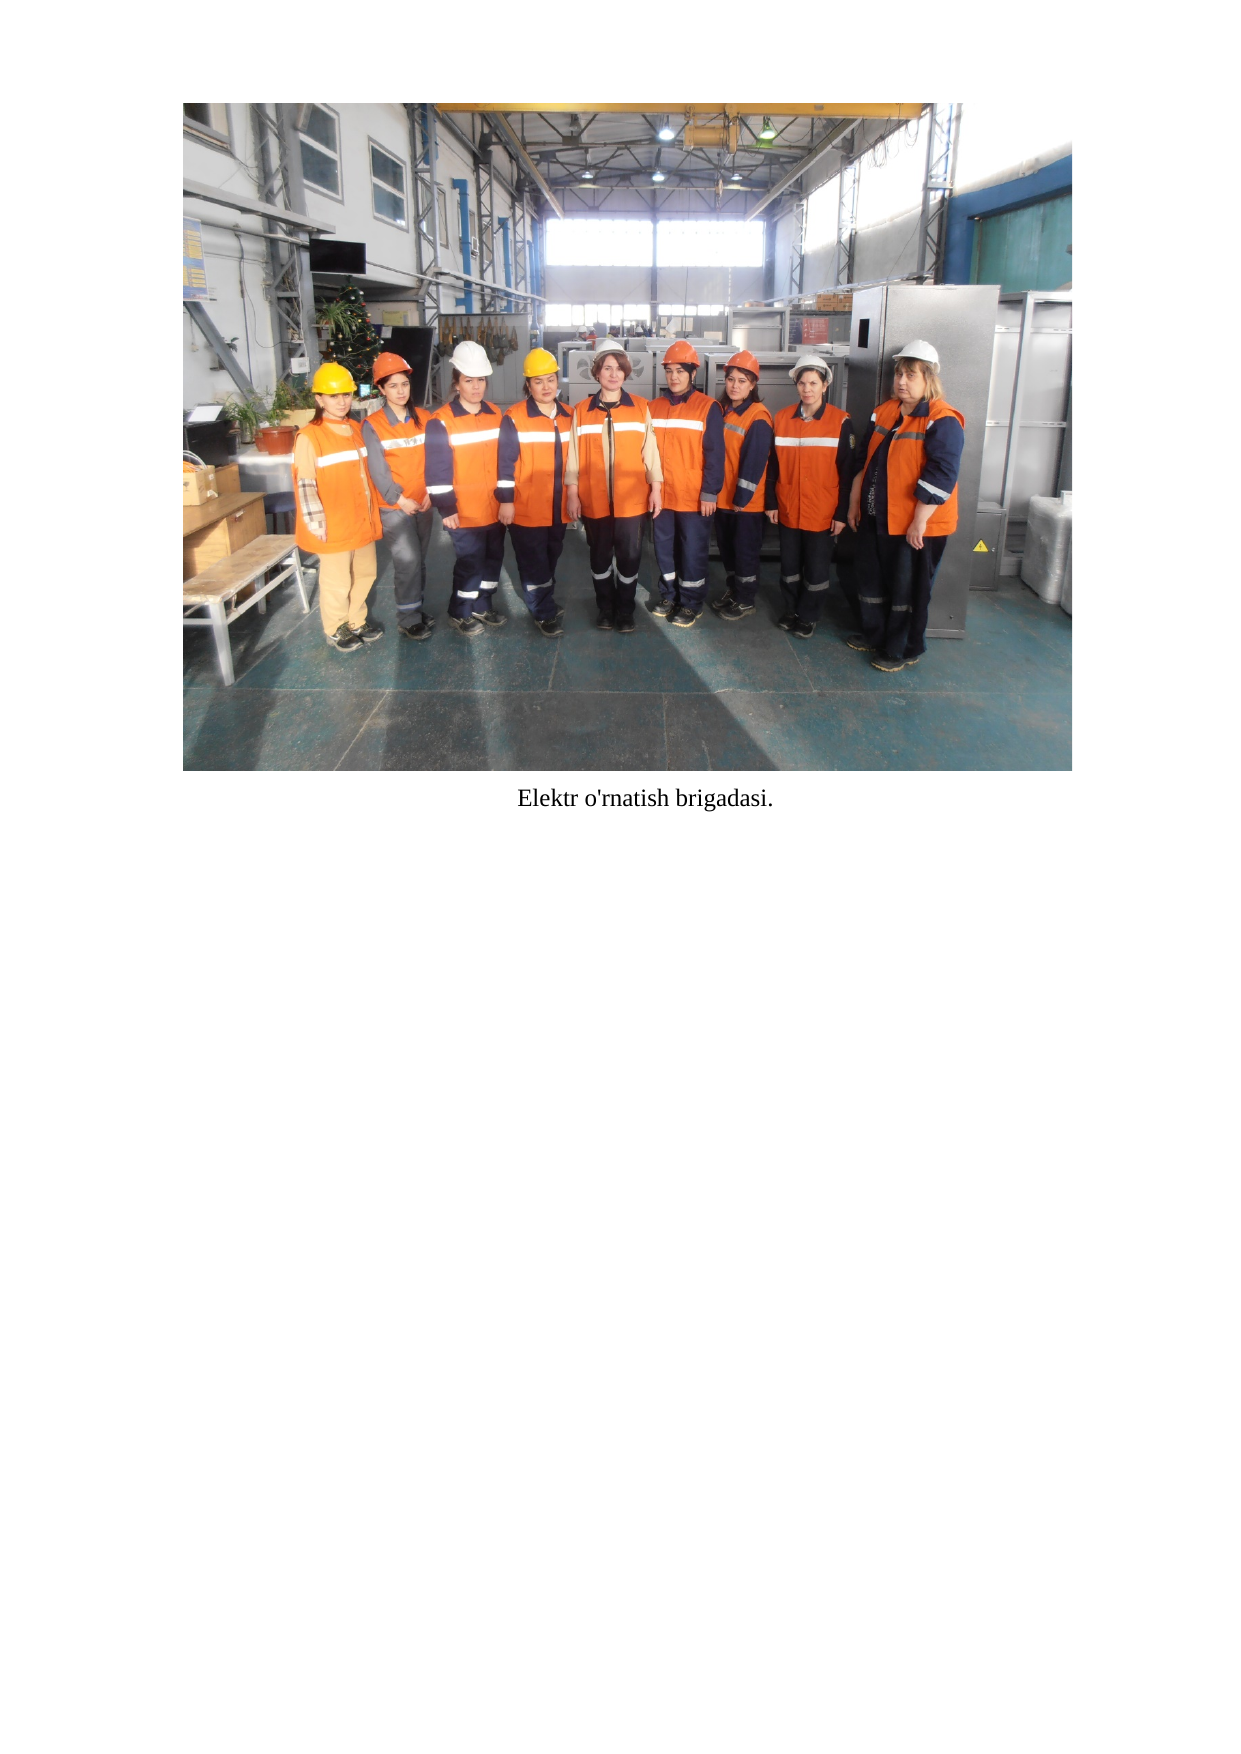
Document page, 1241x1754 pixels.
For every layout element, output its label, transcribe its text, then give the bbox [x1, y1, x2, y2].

picture [183, 103, 1073, 771]
text Elektr o'rnatish brigadasi. [118, 783, 1137, 812]
